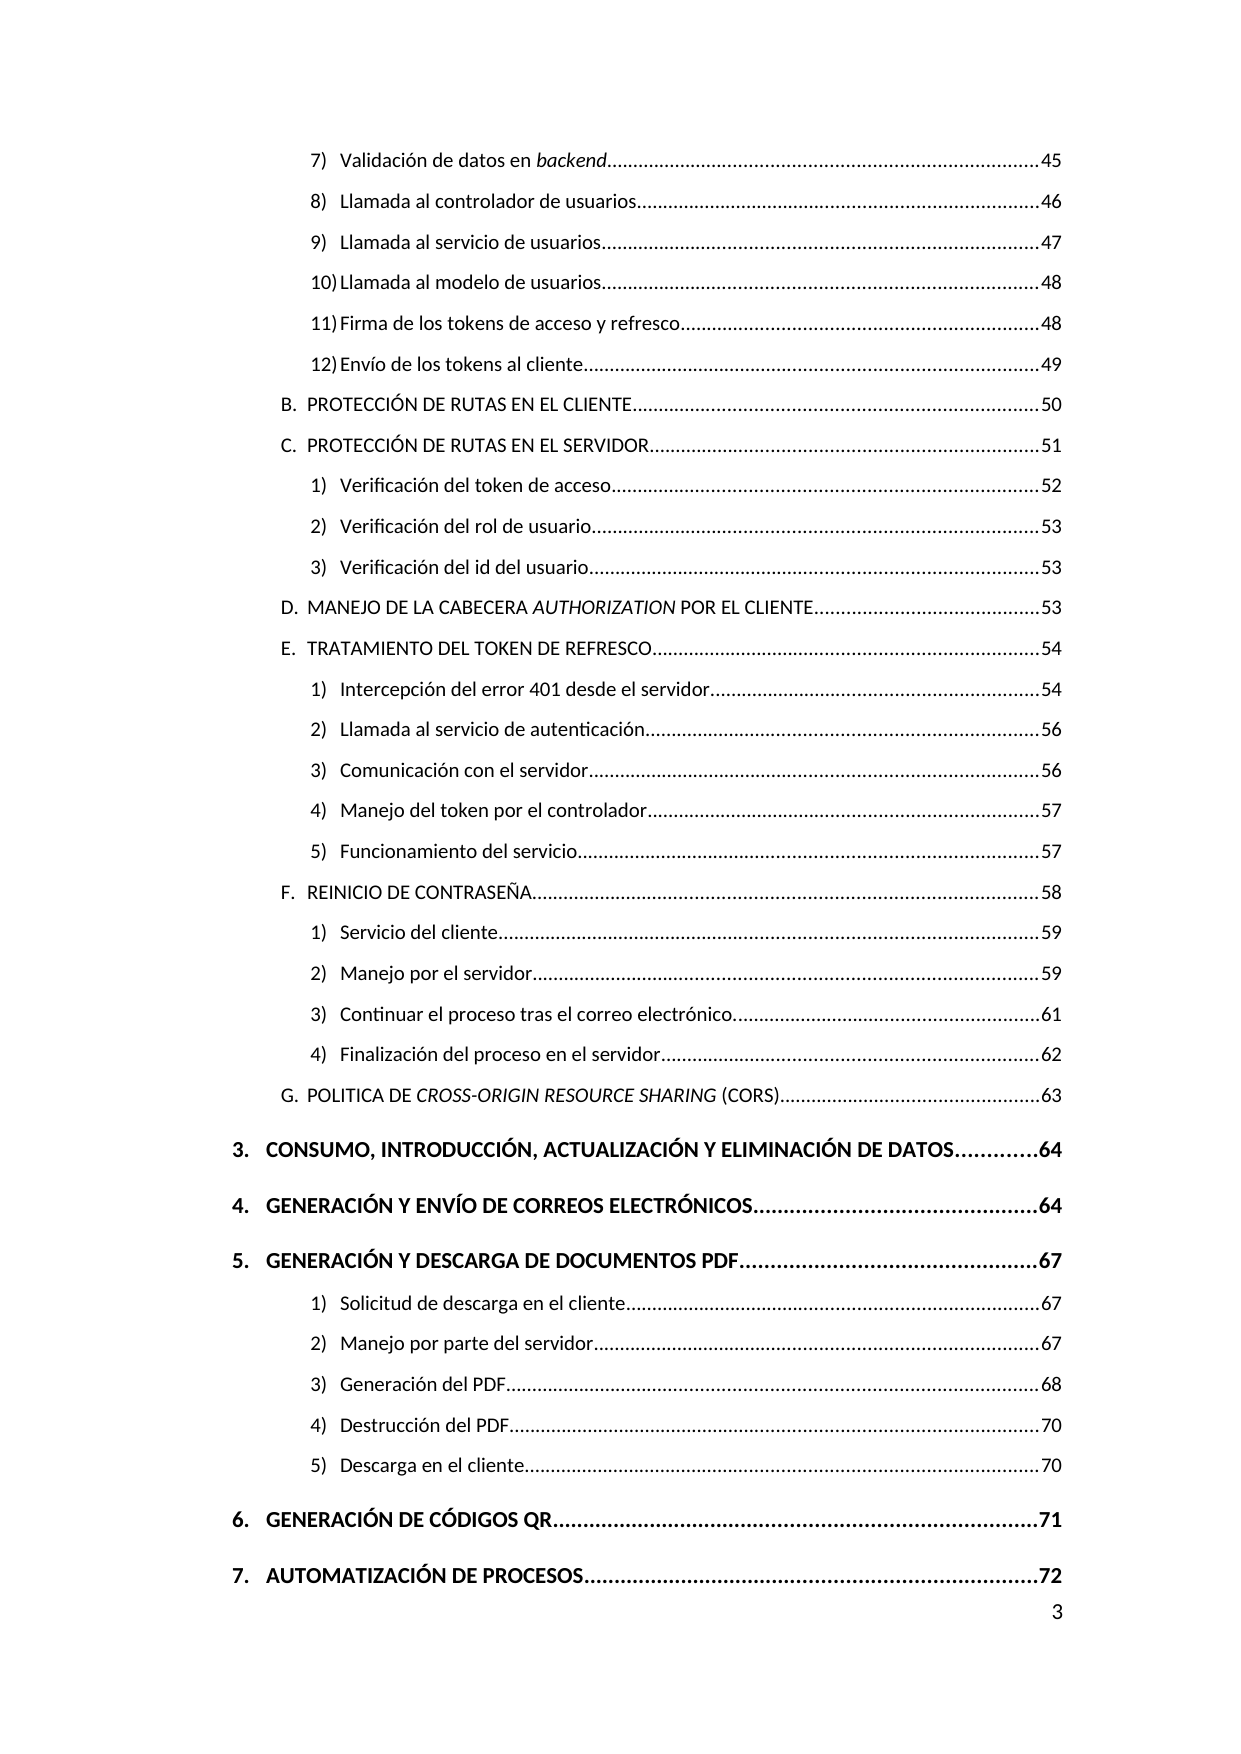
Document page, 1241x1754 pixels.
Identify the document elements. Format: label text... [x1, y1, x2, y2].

text 4) Finalización del proceso en el servidor 62 [310, 1041, 1063, 1067]
text E. TRATAMIENTO DEL TOKEN DE REFRESCO 54 [281, 635, 1063, 661]
text 1) Solicitud de descarga en el cliente 67 [310, 1290, 1063, 1315]
text 8) Llamada al controlador de usuarios 46 [310, 188, 1063, 214]
text 3) Continuar el proceso tras el correo electrónico. 61 [310, 1001, 1063, 1026]
text 6. GENERACIÓN DE CÓDIGOS QR 71 [232, 1506, 1063, 1533]
text 2) Manejo por parte del servidor 67 [310, 1331, 1063, 1356]
text 3. CONSUMO, INTRODUCCIÓN, ACTUALIZACIÓN Y ELIMINACIÓN DE DATOS 64 [232, 1135, 1063, 1163]
text 4. GENERACIÓN Y ENVÍO DE CORREOS ELECTRÓNICOS 64 [232, 1191, 1063, 1219]
text 3) Verificación del id del usuario 53 [310, 554, 1063, 579]
text 2) Llamada al servicio de autenticación 56 [310, 716, 1063, 742]
text 5) Descarga en el cliente 70 [310, 1452, 1063, 1478]
text 2) Manejo por el servidor 59 [310, 960, 1063, 986]
text 5. GENERACIÓN Y DESCARGA DE DOCUMENTOS PDF 67 [232, 1247, 1063, 1275]
text 1) Intercepción del error 401 desde el servidor. 54 [310, 676, 1063, 701]
text D. MANEJO DE LA CABECERA AUTHORIZATION POR EL CLIENTE 53 [281, 594, 1063, 620]
text 5) Funcionamiento del servicio 57 [310, 838, 1063, 864]
text C. PROTECCIÓN DE RUTAS EN EL SERVIDOR 51 [281, 432, 1063, 457]
text 11) Firma de los tokens de acceso y refresco 48 [310, 310, 1063, 336]
text G. POLITICA DE CROSS-ORIGIN RESOURCE SHARING (CORS) 63 [281, 1082, 1063, 1107]
text 7. AUTOMATIZACIÓN DE PROCESOS 72 [232, 1561, 1063, 1589]
text 4) Destrucción del PDF 70 [310, 1412, 1063, 1437]
text 12) Envío de los tokens al cliente 49 [310, 351, 1063, 376]
text 1) Servicio del cliente 59 [310, 919, 1063, 945]
text 3) Generación del PDF 68 [310, 1371, 1063, 1397]
text F. REINICIO DE CONTRASEÑA 58 [281, 879, 1063, 904]
text 1) Verificación del token de acceso 52 [310, 473, 1063, 498]
text 9) Llamada al servicio de usuarios 47 [310, 229, 1063, 254]
text 3) Comunicación con el servidor 56 [310, 757, 1063, 782]
text 2) Verificación del rol de usuario 53 [310, 513, 1063, 539]
text 7) Validación de datos en backend 45 [310, 148, 1063, 173]
text 4) Manejo del token por el controlador 57 [310, 798, 1063, 823]
text B. PROTECCIÓN DE RUTAS EN EL CLIENTE 50 [281, 391, 1063, 417]
text 10) Llamada al modelo de usuarios 48 [310, 269, 1063, 295]
